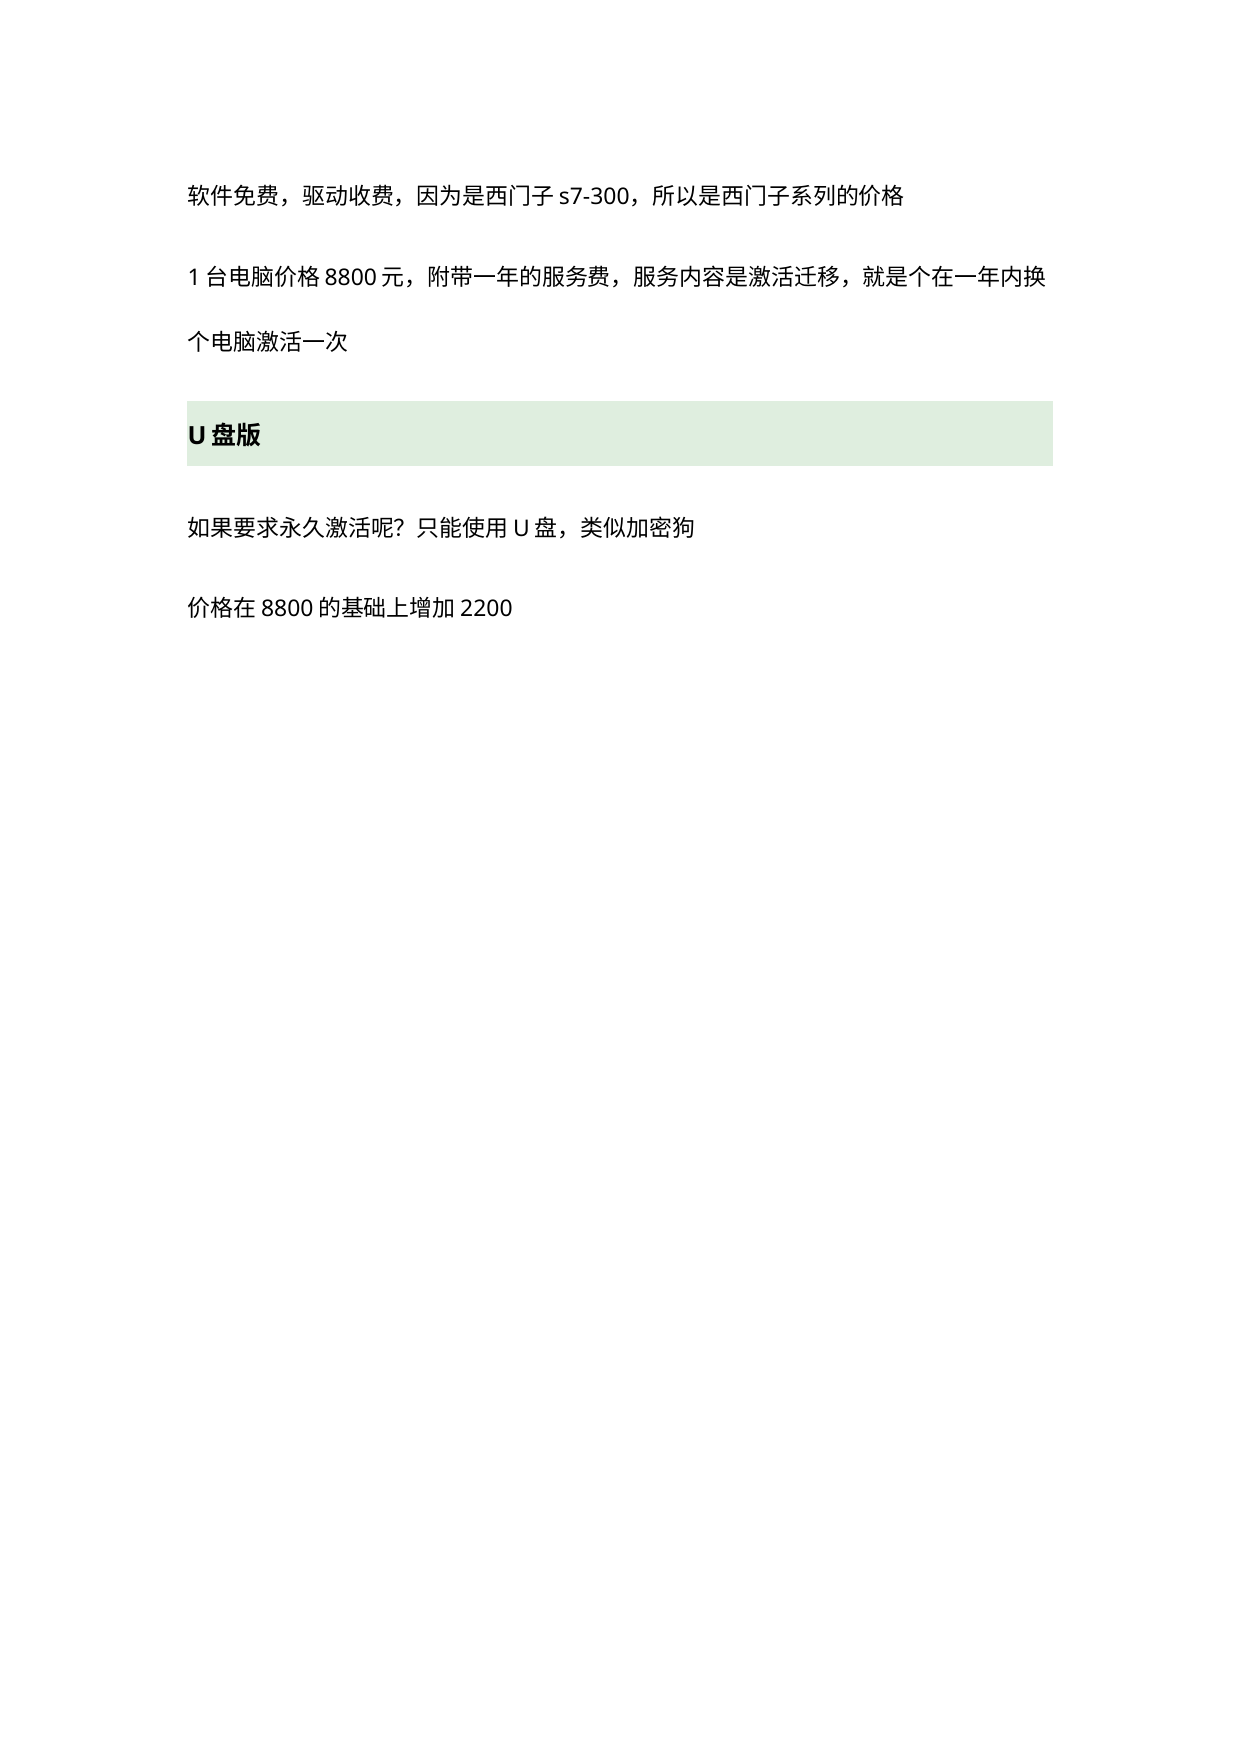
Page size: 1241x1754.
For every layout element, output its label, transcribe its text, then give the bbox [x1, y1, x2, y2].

text 如果要求永久激活呢？只能使用U盘，类似加密狗 [187, 494, 1053, 559]
subtitle U盘版 [187, 401, 1053, 466]
text 价格在8800的基础上增加2200 [187, 574, 1053, 639]
text 软件免费，驱动收费，因为是西门子s7-300，所以是西门子系列的价格 [187, 162, 1053, 227]
text 1台电脑价格8800元，附带一年的服务费，服务内容是激活迁移，就是个在一年内换个电脑激活一次 [187, 243, 1053, 373]
